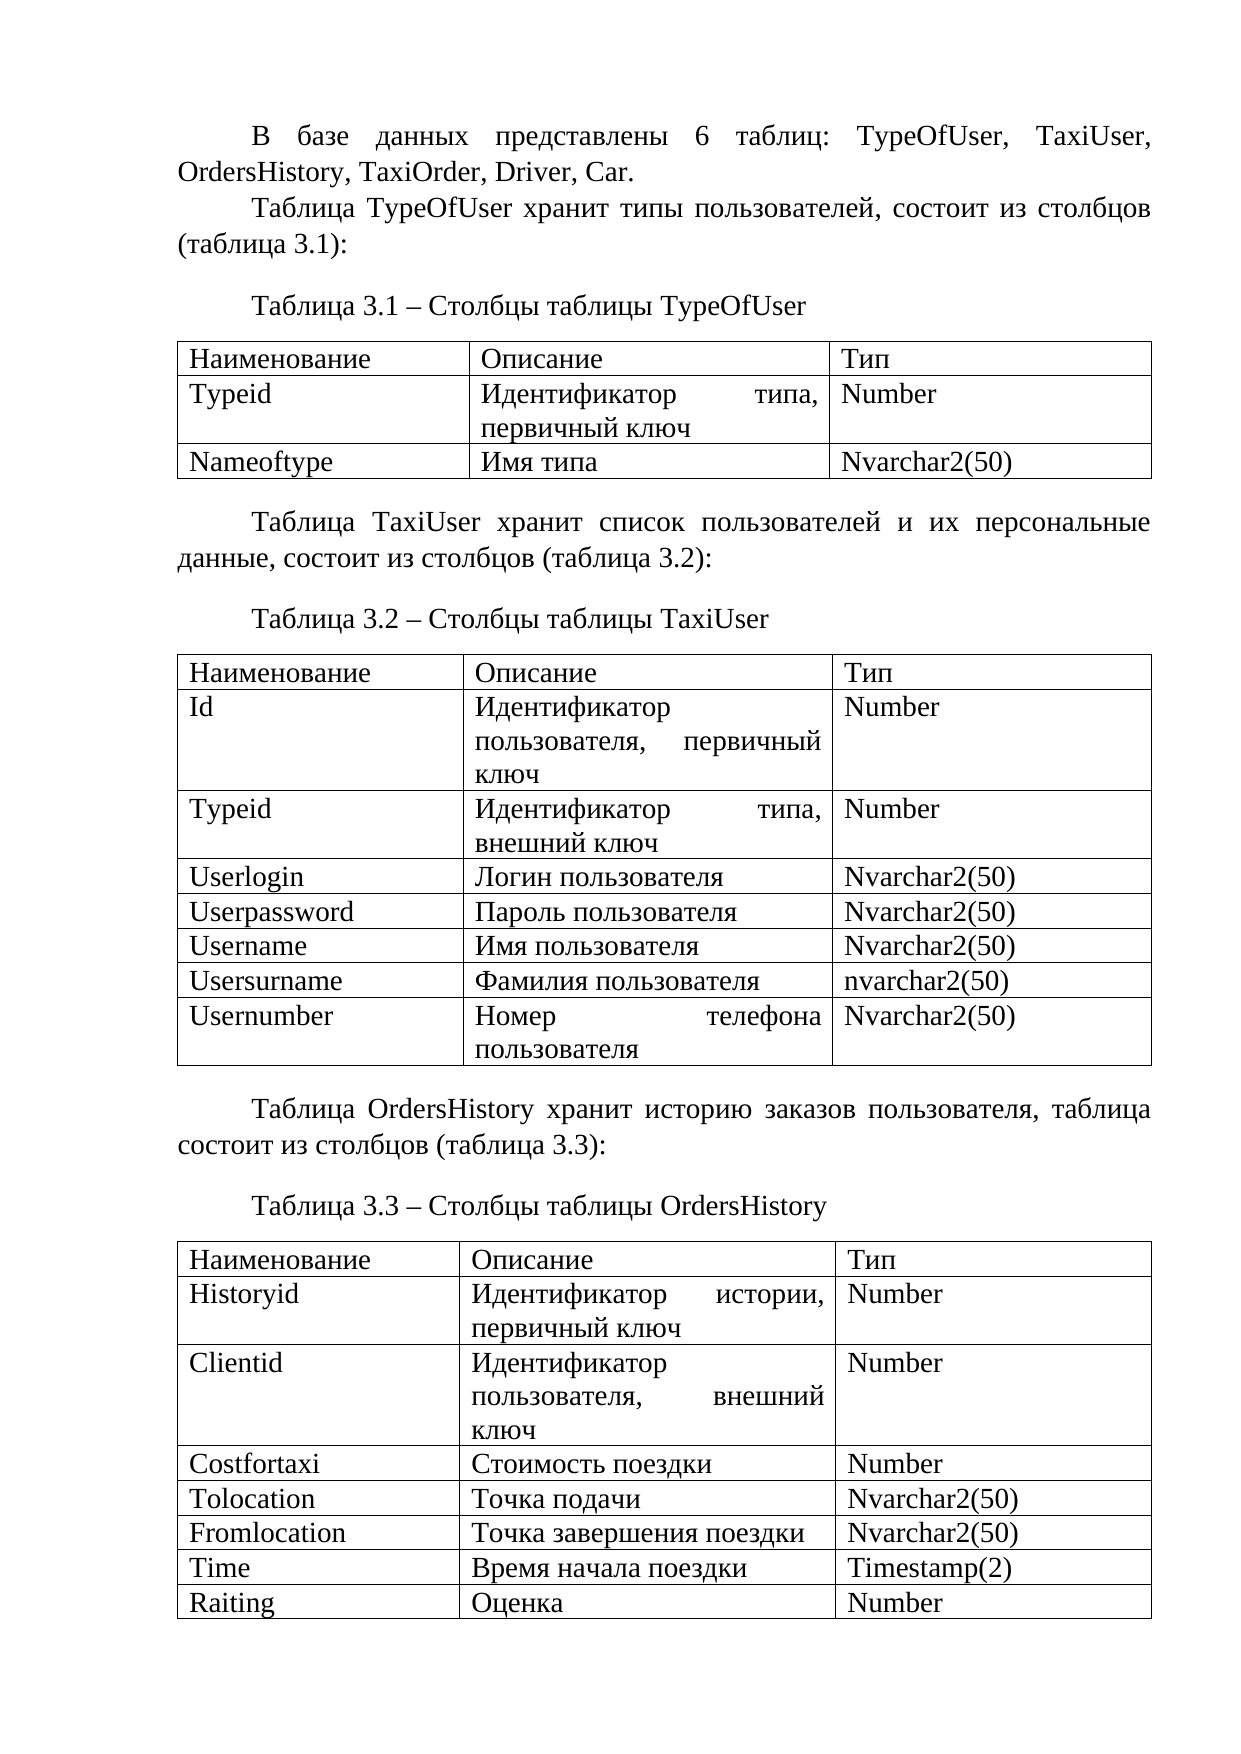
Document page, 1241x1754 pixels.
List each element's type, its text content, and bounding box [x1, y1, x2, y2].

table_cell Стоимость поездки [460, 1446, 835, 1480]
table_cell Nvarchar2(50) [833, 859, 1151, 893]
table_cell Пароль пользователя [464, 894, 832, 927]
table_header Наименование [178, 655, 463, 688]
table_cell Фамилия пользователя [464, 963, 832, 997]
list Таблица TaxiUser хранит список пользователей и их персональные данные, состоит из столбцов (таблица 3.2): [177, 504, 1152, 573]
table_cell Оценка [460, 1585, 835, 1618]
table_cell Nvarchar2(50) [836, 1481, 1151, 1514]
table_cell Время начала поездки [460, 1550, 835, 1584]
table_header Описание [464, 655, 832, 688]
table_header Описание [470, 342, 829, 375]
table_cell Nameoftype [178, 444, 469, 478]
table_cell Tolocation [178, 1481, 459, 1514]
table_cell Идентификатор истории, первичный ключ [460, 1277, 835, 1344]
table_cell Userpassword [178, 894, 463, 927]
list В базе данных представлены 6 таблиц: TypeOfUser, TaxiUser, OrdersHistory, TaxiOrder, Driver, Car. [177, 118, 1152, 188]
table_cell Nvarchar2(50) [833, 894, 1151, 927]
table_cell Usernumber [178, 998, 463, 1065]
table_cell Идентификатор пользователя, внешний ключ [460, 1345, 835, 1445]
table_cell Точка подачи [460, 1481, 835, 1514]
table_cell Number [836, 1345, 1151, 1445]
table_cell Nvarchar2(50) [833, 998, 1151, 1065]
table_header Тип [833, 655, 1151, 688]
table_cell Number [833, 791, 1151, 858]
table_header Описание [460, 1242, 835, 1276]
table_cell Number [830, 376, 1151, 443]
table_cell Идентификатор типа, внешний ключ [464, 791, 832, 858]
table_cell Nvarchar2(50) [836, 1516, 1151, 1549]
table_cell Costfortaxi [178, 1446, 459, 1480]
table_cell Typeid [178, 376, 469, 443]
list Таблица 3.3 – Столбцы таблицы OrdersHistory [177, 1188, 1152, 1222]
list Таблица TypeOfUser хранит типы пользователей, состоит из столбцов (таблица 3.1): [177, 190, 1152, 260]
table_cell Number [836, 1446, 1151, 1480]
table_cell Clientid [178, 1345, 459, 1445]
text Таблица 3.2 – Столбцы таблицы TaxiUser [177, 601, 1152, 635]
table_header Тип [836, 1242, 1151, 1276]
table_cell Number [836, 1277, 1151, 1344]
table_cell Timestamp(2) [836, 1550, 1151, 1584]
list Таблица OrdersHistory хранит историю заказов пользователя, таблица состоит из столбцов (таблица 3.3): [177, 1091, 1152, 1161]
table_cell Username [178, 929, 463, 962]
table_cell Number [836, 1585, 1151, 1618]
table_header Наименование [178, 1242, 459, 1276]
list Таблица 3.1 – Столбцы таблицы TypeOfUser [177, 288, 1152, 321]
table_cell Nvarchar2(50) [830, 444, 1151, 478]
table_cell Nvarchar2(50) [833, 929, 1151, 962]
table_cell Time [178, 1550, 459, 1584]
table_cell Number [833, 690, 1151, 790]
table_header Наименование [178, 342, 469, 375]
table_header Тип [830, 342, 1151, 375]
table_cell nvarchar2(50) [833, 963, 1151, 997]
table_cell Fromlocation [178, 1516, 459, 1549]
table_cell Historyid [178, 1277, 459, 1344]
table_cell Usersurname [178, 963, 463, 997]
table_cell Номер телефона пользователя [464, 998, 832, 1065]
table_cell Userlogin [178, 859, 463, 893]
table_cell Идентификатор пользователя, первичный ключ [464, 690, 832, 790]
table_cell Typeid [178, 791, 463, 858]
table_cell Id [178, 690, 463, 790]
table_cell Идентификатор типа, первичный ключ [470, 376, 829, 443]
table_cell Логин пользователя [464, 859, 832, 893]
table_cell Точка завершения поездки [460, 1516, 835, 1549]
table_cell Имя типа [470, 444, 829, 478]
table_cell Raiting [178, 1585, 459, 1618]
table_cell Имя пользователя [464, 929, 832, 962]
